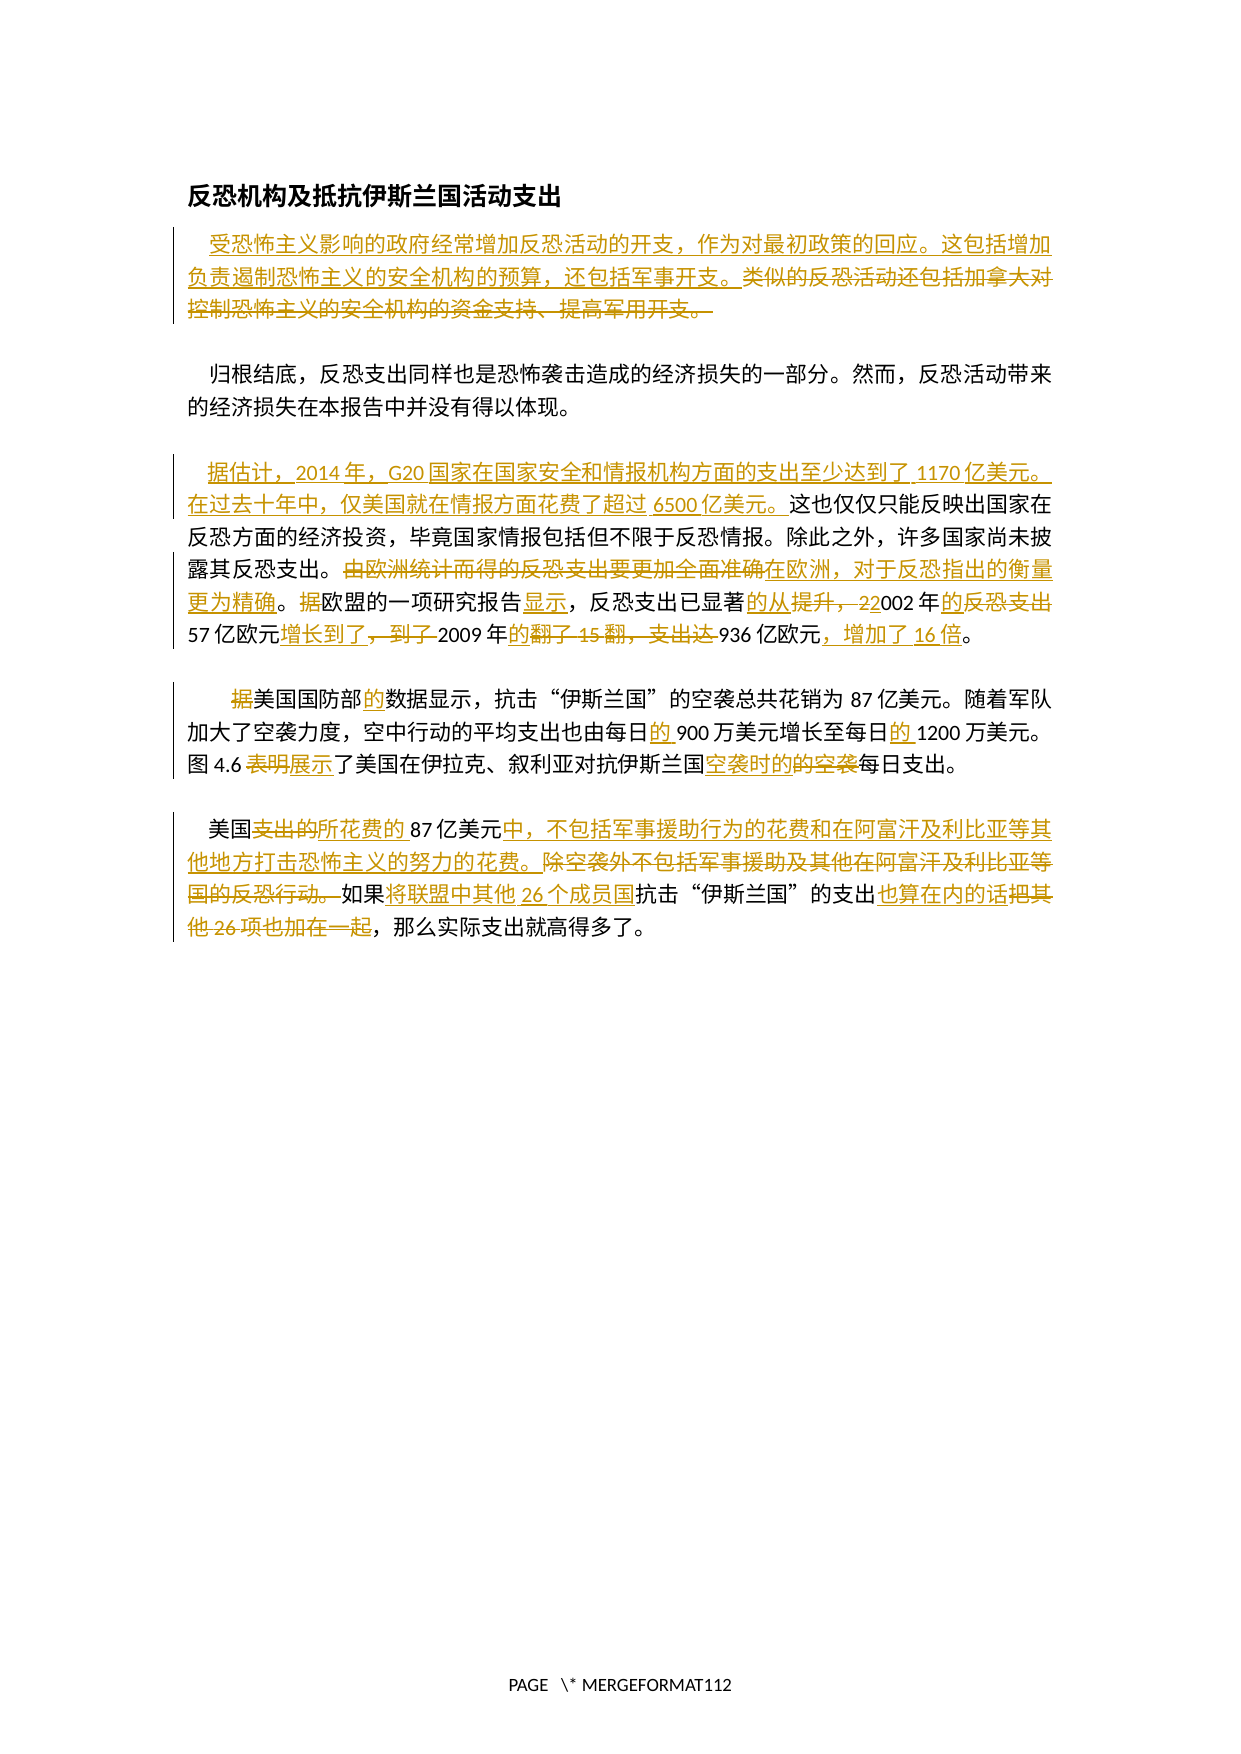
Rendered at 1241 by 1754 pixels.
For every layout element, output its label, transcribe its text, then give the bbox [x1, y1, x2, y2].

text 归根结底，反恐支出同样也是恐怖袭击造成的经济损失的一部分。然而，反恐活动带来的经济损失在本报告中并没有得以体现。 [187, 357, 1053, 422]
text 美国87亿美元如果抗击“伊斯兰国”的支出，那么实际支出就高得多了。 [187, 812, 1053, 942]
text 美国国防部数据显示，抗击“伊斯兰国”的空袭总共花销为87亿美元。随着军队加大了空袭力度，空中行动的平均支出也由每日900万美元增长至每日1200万美元。图4.6了美国在伊拉克、叙利亚对抗伊斯兰国每日支出。 [187, 682, 1053, 779]
text 反恐机构及抵抗伊斯兰国活动支出 [187, 162, 1053, 227]
text 这也仅仅只能反映出国家在反恐方面的经济投资，毕竟国家情报包括但不限于反恐情报。除此之外，许多国家尚未披露其反恐支出。。欧盟的一项研究报告，反恐支出已显著002年57亿欧元2009年936亿欧元。 [187, 454, 1053, 649]
